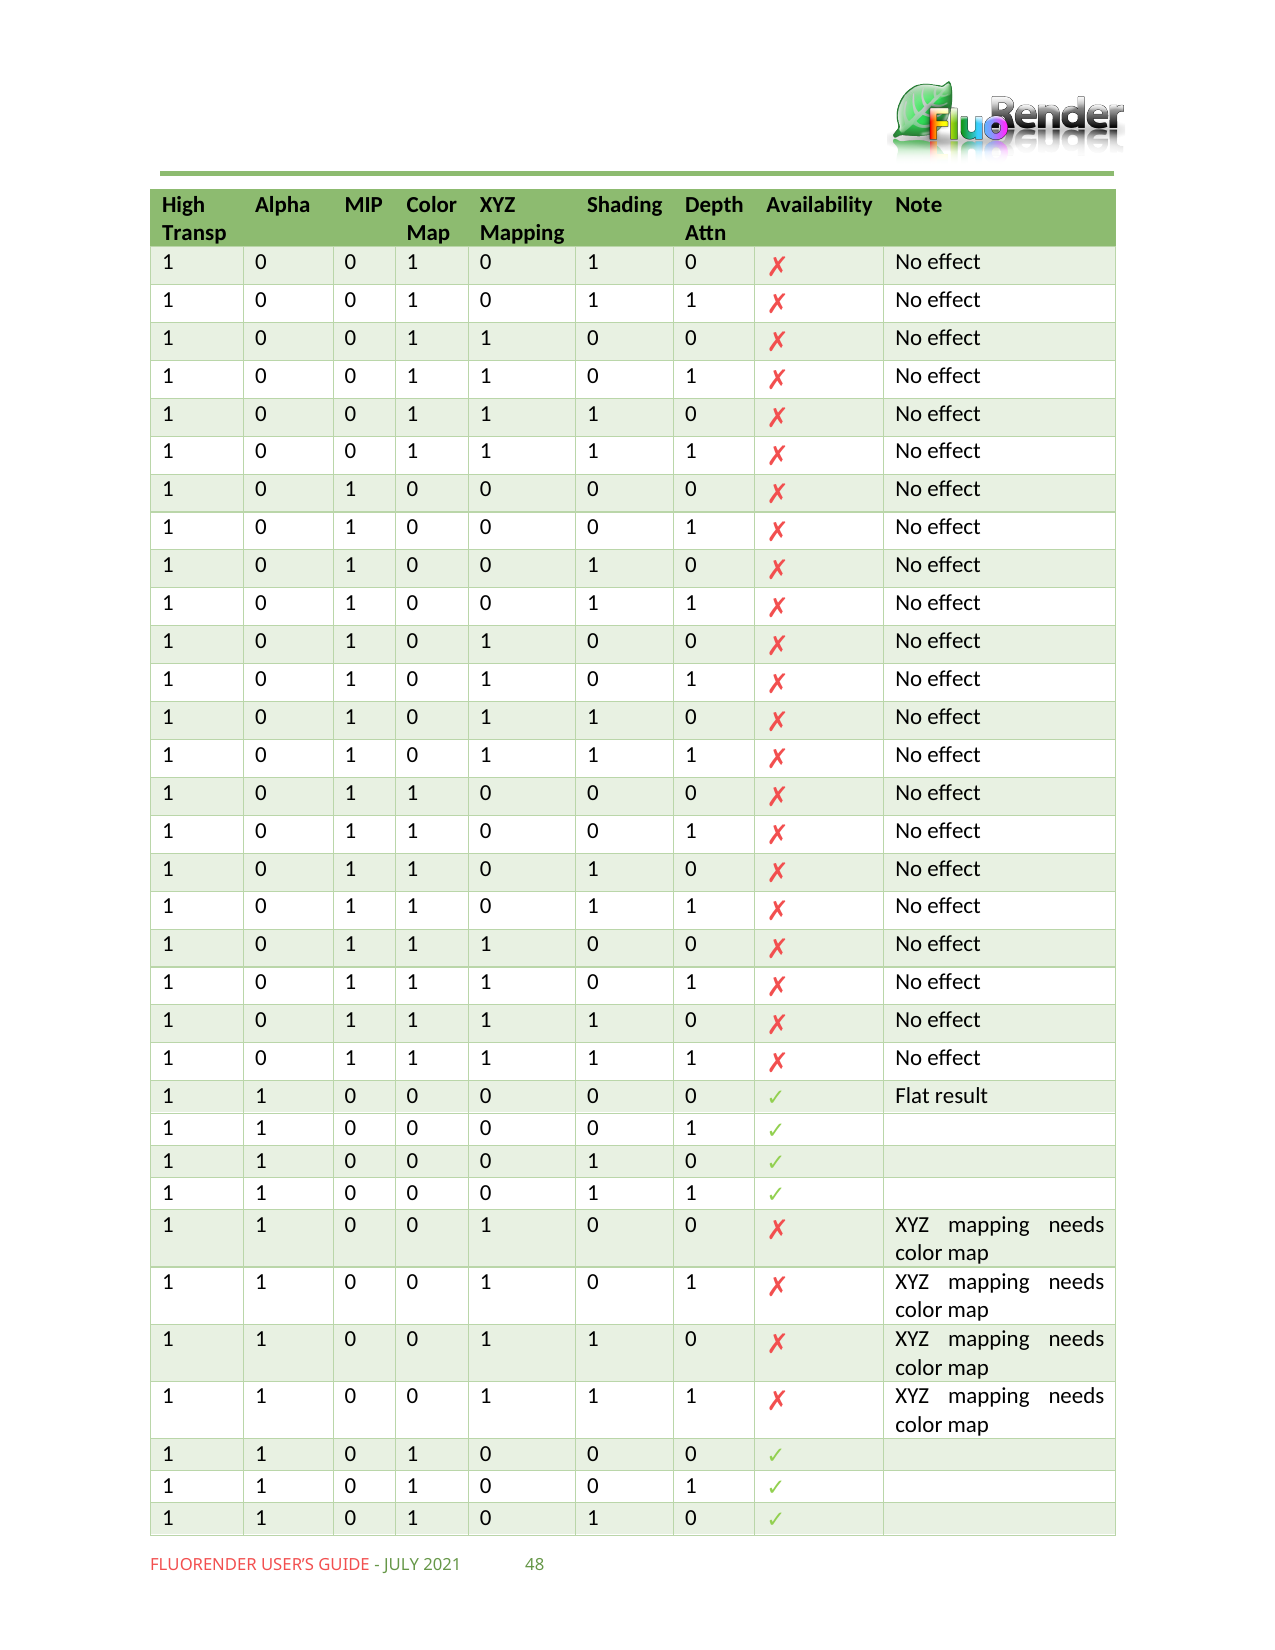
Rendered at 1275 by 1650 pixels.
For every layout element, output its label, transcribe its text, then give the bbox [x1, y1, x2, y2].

table_cell 1 [244, 1325, 333, 1381]
table_cell No effect [884, 361, 1115, 398]
table_cell ✗ [755, 740, 883, 777]
table_cell 0 [576, 475, 673, 511]
table_cell 1 [469, 1382, 575, 1438]
table_cell 0 [244, 550, 333, 587]
table_cell 1 [674, 361, 754, 398]
table_cell 0 [469, 285, 575, 322]
table_cell ✗ [755, 513, 883, 549]
table_cell 0 [244, 1005, 333, 1042]
table_cell 0 [674, 323, 754, 360]
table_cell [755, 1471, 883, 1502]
table_cell 1 [244, 1268, 333, 1323]
table_cell 1 [576, 702, 673, 739]
table_cell 1 [151, 1210, 243, 1266]
table_cell XYZ mapping needs color map [884, 1325, 1115, 1381]
table_cell 1 [244, 1081, 333, 1112]
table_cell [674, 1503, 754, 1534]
table_cell 0 [334, 361, 395, 398]
table_cell 0 [244, 437, 333, 473]
table_cell 1 [334, 588, 395, 625]
table_cell 1 [576, 588, 673, 625]
table_cell 1 [469, 323, 575, 360]
table_cell 0 [576, 664, 673, 701]
table_cell 1 [674, 1268, 754, 1323]
table_cell 0 [674, 778, 754, 815]
table_cell 0 [334, 1114, 395, 1145]
table_cell 1 [576, 437, 673, 473]
table_cell No effect [884, 816, 1115, 853]
table_cell 1 [469, 626, 575, 663]
table_cell No effect [884, 664, 1115, 701]
table_cell 0 [334, 1081, 395, 1112]
table_cell No effect [884, 323, 1115, 360]
table_cell 1 [396, 1005, 468, 1042]
table_cell Flat result [884, 1081, 1115, 1112]
table_cell ✗ [755, 285, 883, 322]
table_cell ✗ [755, 816, 883, 853]
table_cell 1 [151, 437, 243, 473]
picture [887, 75, 1125, 165]
table_cell 1 [396, 361, 468, 398]
table_cell 1 [469, 1325, 575, 1381]
table_cell No effect [884, 968, 1115, 1004]
table_cell 1 [151, 1005, 243, 1042]
table_cell 1 [151, 816, 243, 853]
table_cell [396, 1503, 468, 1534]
table_cell 0 [334, 323, 395, 360]
table_cell No effect [884, 550, 1115, 587]
table_cell 1 [334, 740, 395, 777]
table_cell 0 [469, 550, 575, 587]
table_cell 1 [151, 1325, 243, 1381]
table_cell 1 [151, 626, 243, 663]
table_cell 1 [334, 550, 395, 587]
table_header Alpha [244, 190, 333, 246]
table_header Shading [576, 190, 673, 246]
table_cell 0 [674, 1439, 754, 1470]
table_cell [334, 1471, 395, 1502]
table_cell 1 [334, 626, 395, 663]
table_cell 1 [674, 968, 754, 1004]
table_cell ✗ [755, 664, 883, 701]
table_cell 1 [151, 1114, 243, 1145]
table_cell ✗ [755, 361, 883, 398]
table_cell 1 [674, 513, 754, 549]
table_cell 0 [396, 1178, 468, 1209]
table_cell 1 [334, 892, 395, 928]
table_cell ✗ [755, 550, 883, 587]
table_cell 0 [244, 626, 333, 663]
table_cell 0 [576, 968, 673, 1004]
table_cell 1 [469, 1005, 575, 1042]
table_cell 0 [576, 323, 673, 360]
table_cell 0 [674, 930, 754, 966]
table_cell 0 [396, 702, 468, 739]
table_cell 0 [674, 854, 754, 891]
table_cell 0 [244, 399, 333, 436]
table_cell 0 [674, 1146, 754, 1177]
table_cell 1 [576, 285, 673, 322]
table_cell 0 [674, 626, 754, 663]
table_cell 0 [674, 1325, 754, 1381]
table_cell 1 [396, 778, 468, 815]
table_cell 1 [151, 1043, 243, 1080]
table_cell 1 [244, 1178, 333, 1209]
table_cell 1 [576, 1146, 673, 1177]
table_cell 0 [396, 664, 468, 701]
table_cell 0 [396, 626, 468, 663]
table_cell 1 [244, 1439, 333, 1470]
table_cell 1 [151, 1081, 243, 1112]
table_cell 1 [576, 740, 673, 777]
table_cell 0 [469, 854, 575, 891]
table_cell 1 [151, 930, 243, 966]
table_cell 1 [151, 1382, 243, 1438]
table_cell ✓ [755, 1439, 883, 1470]
table_cell ✗ [755, 323, 883, 360]
table_cell XYZ mapping needs color map [884, 1268, 1115, 1323]
table_cell 0 [576, 626, 673, 663]
table_cell 0 [396, 1081, 468, 1112]
table_cell 1 [396, 399, 468, 436]
table_cell 1 [396, 1043, 468, 1080]
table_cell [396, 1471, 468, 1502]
table_cell 0 [334, 437, 395, 473]
table_header MIP [334, 190, 395, 246]
table_cell 0 [469, 892, 575, 928]
table_cell 1 [674, 285, 754, 322]
table_cell 1 [469, 968, 575, 1004]
table_cell 1 [576, 1043, 673, 1080]
table_cell ✗ [755, 892, 883, 928]
table_cell 1 [151, 702, 243, 739]
table_cell ✓ [755, 1178, 883, 1209]
table_cell No effect [884, 1043, 1115, 1080]
table_cell ✗ [755, 1043, 883, 1080]
table_cell 0 [469, 1178, 575, 1209]
table_cell 0 [469, 778, 575, 815]
table_cell 0 [334, 399, 395, 436]
table_cell XYZ mapping needs color map [884, 1382, 1115, 1438]
table_cell No effect [884, 1005, 1115, 1042]
table_cell 0 [244, 1043, 333, 1080]
table_cell 1 [151, 854, 243, 891]
table_cell 1 [469, 702, 575, 739]
table_cell 0 [674, 475, 754, 511]
table_cell 1 [674, 437, 754, 473]
table_cell 1 [151, 664, 243, 701]
table_cell 0 [396, 1382, 468, 1438]
table_cell 1 [151, 778, 243, 815]
table_cell 1 [576, 399, 673, 436]
table_cell 1 [674, 664, 754, 701]
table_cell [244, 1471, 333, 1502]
table_cell 0 [244, 854, 333, 891]
table_cell 1 [576, 550, 673, 587]
table_cell 1 [469, 664, 575, 701]
table_cell 1 [396, 930, 468, 966]
table_cell 0 [576, 1114, 673, 1145]
table_cell 1 [151, 475, 243, 511]
table_cell ✗ [755, 968, 883, 1004]
table_cell No effect [884, 513, 1115, 549]
table_cell 0 [469, 513, 575, 549]
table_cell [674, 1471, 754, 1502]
table_cell ✗ [755, 1268, 883, 1323]
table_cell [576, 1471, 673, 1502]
table_cell 0 [244, 588, 333, 625]
table_cell 1 [334, 664, 395, 701]
table_cell No effect [884, 475, 1115, 511]
table_cell 1 [674, 1043, 754, 1080]
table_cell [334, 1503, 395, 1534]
table_cell 0 [576, 1268, 673, 1323]
table_cell 1 [151, 1268, 243, 1323]
table_cell 0 [244, 968, 333, 1004]
table_cell 1 [396, 854, 468, 891]
table_cell 1 [334, 1005, 395, 1042]
table_cell 1 [576, 247, 673, 284]
table_cell 0 [244, 816, 333, 853]
table_cell 1 [334, 778, 395, 815]
table_cell 0 [334, 285, 395, 322]
table_cell 0 [244, 740, 333, 777]
table_cell 0 [576, 1081, 673, 1112]
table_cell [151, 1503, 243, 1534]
table_cell 0 [334, 247, 395, 284]
table_cell ✗ [755, 437, 883, 473]
table_cell 0 [244, 323, 333, 360]
table_cell ✗ [755, 1325, 883, 1381]
table_cell 0 [334, 1325, 395, 1381]
table_cell 1 [334, 930, 395, 966]
table_cell 1 [396, 437, 468, 473]
table_cell 1 [469, 740, 575, 777]
table_cell 1 [151, 1146, 243, 1177]
table_cell 1 [576, 1325, 673, 1381]
table_cell 0 [576, 816, 673, 853]
table_cell 0 [244, 247, 333, 284]
table_cell 1 [469, 1210, 575, 1266]
table_cell ✗ [755, 1005, 883, 1042]
table_cell 0 [396, 1268, 468, 1323]
table_header Note [884, 190, 1115, 246]
table_cell 1 [576, 1005, 673, 1042]
table_cell 1 [334, 854, 395, 891]
table_header Availability [755, 190, 883, 246]
table_cell 0 [334, 1146, 395, 1177]
table_cell 1 [576, 892, 673, 928]
table_cell 1 [396, 247, 468, 284]
table_cell 1 [396, 816, 468, 853]
table_cell ✓ [755, 1081, 883, 1112]
table_header High Transp [151, 190, 243, 246]
table_cell 1 [334, 475, 395, 511]
table_cell 0 [576, 778, 673, 815]
table_cell [884, 1439, 1115, 1470]
table_cell 0 [334, 1268, 395, 1323]
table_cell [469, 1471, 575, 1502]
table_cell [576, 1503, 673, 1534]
table_cell ✗ [755, 626, 883, 663]
table_cell 0 [396, 740, 468, 777]
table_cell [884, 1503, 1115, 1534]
table_cell 1 [674, 588, 754, 625]
table_cell [884, 1146, 1115, 1177]
table_cell 1 [151, 361, 243, 398]
table_cell 0 [396, 1325, 468, 1381]
table_cell ✗ [755, 399, 883, 436]
table_cell 1 [334, 1043, 395, 1080]
table_cell ✗ [755, 702, 883, 739]
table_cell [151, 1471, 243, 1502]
table_cell 1 [151, 550, 243, 587]
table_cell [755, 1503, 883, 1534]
table_cell 0 [469, 1146, 575, 1177]
table_cell ✗ [755, 1210, 883, 1266]
table_cell 1 [334, 968, 395, 1004]
table_cell 0 [469, 588, 575, 625]
table_cell 1 [151, 285, 243, 322]
table_cell ✗ [755, 854, 883, 891]
table_cell 1 [151, 247, 243, 284]
table_header XYZ Mapping [469, 190, 575, 246]
table_cell 0 [244, 930, 333, 966]
table_cell 1 [151, 588, 243, 625]
table_cell 1 [674, 1382, 754, 1438]
table_cell 1 [469, 1043, 575, 1080]
table_cell 0 [396, 1114, 468, 1145]
table_cell 0 [396, 1210, 468, 1266]
table_cell 0 [244, 702, 333, 739]
table_cell 1 [469, 930, 575, 966]
table_cell 1 [151, 1178, 243, 1209]
table_cell 0 [469, 1081, 575, 1112]
table_cell 1 [469, 437, 575, 473]
table_cell 0 [674, 247, 754, 284]
table_cell 1 [396, 323, 468, 360]
table_cell [884, 1114, 1115, 1145]
table_cell 0 [674, 1005, 754, 1042]
table_cell No effect [884, 285, 1115, 322]
table_cell 0 [576, 1210, 673, 1266]
table_cell 1 [244, 1382, 333, 1438]
table_cell 1 [396, 285, 468, 322]
table_cell 1 [151, 399, 243, 436]
table_cell No effect [884, 588, 1115, 625]
table_cell 1 [244, 1146, 333, 1177]
table_cell 0 [674, 550, 754, 587]
table_cell No effect [884, 626, 1115, 663]
table_cell 1 [151, 740, 243, 777]
table_cell 1 [674, 740, 754, 777]
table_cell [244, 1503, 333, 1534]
table_cell 1 [674, 1178, 754, 1209]
table_cell 0 [396, 513, 468, 549]
table_cell 0 [244, 892, 333, 928]
table_cell 1 [151, 892, 243, 928]
table_header Color Map [396, 190, 468, 246]
table_cell 0 [396, 588, 468, 625]
table_cell 0 [469, 1114, 575, 1145]
table_cell [884, 1178, 1115, 1209]
table_cell 1 [674, 1114, 754, 1145]
table_cell No effect [884, 930, 1115, 966]
table_cell No effect [884, 247, 1115, 284]
table_cell 1 [334, 702, 395, 739]
table_cell ✗ [755, 930, 883, 966]
table_cell No effect [884, 778, 1115, 815]
table_cell ✗ [755, 1382, 883, 1438]
table_cell ✗ [755, 475, 883, 511]
table_cell 1 [576, 854, 673, 891]
table_cell 1 [244, 1114, 333, 1145]
table_cell 1 [469, 361, 575, 398]
table_cell 1 [576, 1382, 673, 1438]
table_cell No effect [884, 892, 1115, 928]
table_cell 0 [244, 778, 333, 815]
table_cell 0 [576, 1439, 673, 1470]
table_cell 1 [151, 323, 243, 360]
table_cell 0 [244, 475, 333, 511]
table_cell 0 [674, 1081, 754, 1112]
table_cell 1 [674, 816, 754, 853]
table_cell ✓ [755, 1146, 883, 1177]
table_cell 0 [674, 399, 754, 436]
table_cell No effect [884, 399, 1115, 436]
table_cell 1 [334, 816, 395, 853]
table_cell 1 [576, 1178, 673, 1209]
table_cell 1 [396, 968, 468, 1004]
table_cell 0 [674, 702, 754, 739]
table_cell 0 [396, 475, 468, 511]
table_cell 0 [396, 1146, 468, 1177]
table_cell 0 [334, 1439, 395, 1470]
table_cell 0 [469, 247, 575, 284]
table_cell 0 [244, 361, 333, 398]
table_cell 0 [576, 930, 673, 966]
table_cell ✗ [755, 247, 883, 284]
table_cell 0 [469, 475, 575, 511]
table_cell 1 [151, 968, 243, 1004]
table_cell ✗ [755, 588, 883, 625]
table_cell 0 [244, 664, 333, 701]
table_cell No effect [884, 854, 1115, 891]
table_cell No effect [884, 740, 1115, 777]
table_header Depth Attn [674, 190, 754, 246]
table_cell 0 [576, 361, 673, 398]
table_cell No effect [884, 702, 1115, 739]
table_cell 0 [396, 550, 468, 587]
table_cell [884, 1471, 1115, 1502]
table_cell 1 [469, 399, 575, 436]
table_cell 1 [151, 1439, 243, 1470]
table_cell 1 [334, 513, 395, 549]
table_cell 1 [151, 513, 243, 549]
table_cell 0 [576, 513, 673, 549]
table_cell 0 [244, 513, 333, 549]
table_cell 0 [334, 1382, 395, 1438]
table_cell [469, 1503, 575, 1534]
table_cell 0 [469, 1439, 575, 1470]
table_cell 1 [244, 1210, 333, 1266]
table_cell 0 [469, 816, 575, 853]
table_cell ✗ [755, 778, 883, 815]
table_cell 0 [334, 1178, 395, 1209]
table_cell 1 [396, 1439, 468, 1470]
table_cell No effect [884, 437, 1115, 473]
table_cell ✓ [755, 1114, 883, 1145]
table_cell 0 [244, 285, 333, 322]
table_cell 1 [469, 1268, 575, 1323]
table_cell XYZ mapping needs color map [884, 1210, 1115, 1266]
table_cell 0 [334, 1210, 395, 1266]
table_cell 1 [396, 892, 468, 928]
table_cell 1 [674, 892, 754, 928]
table_cell 0 [674, 1210, 754, 1266]
